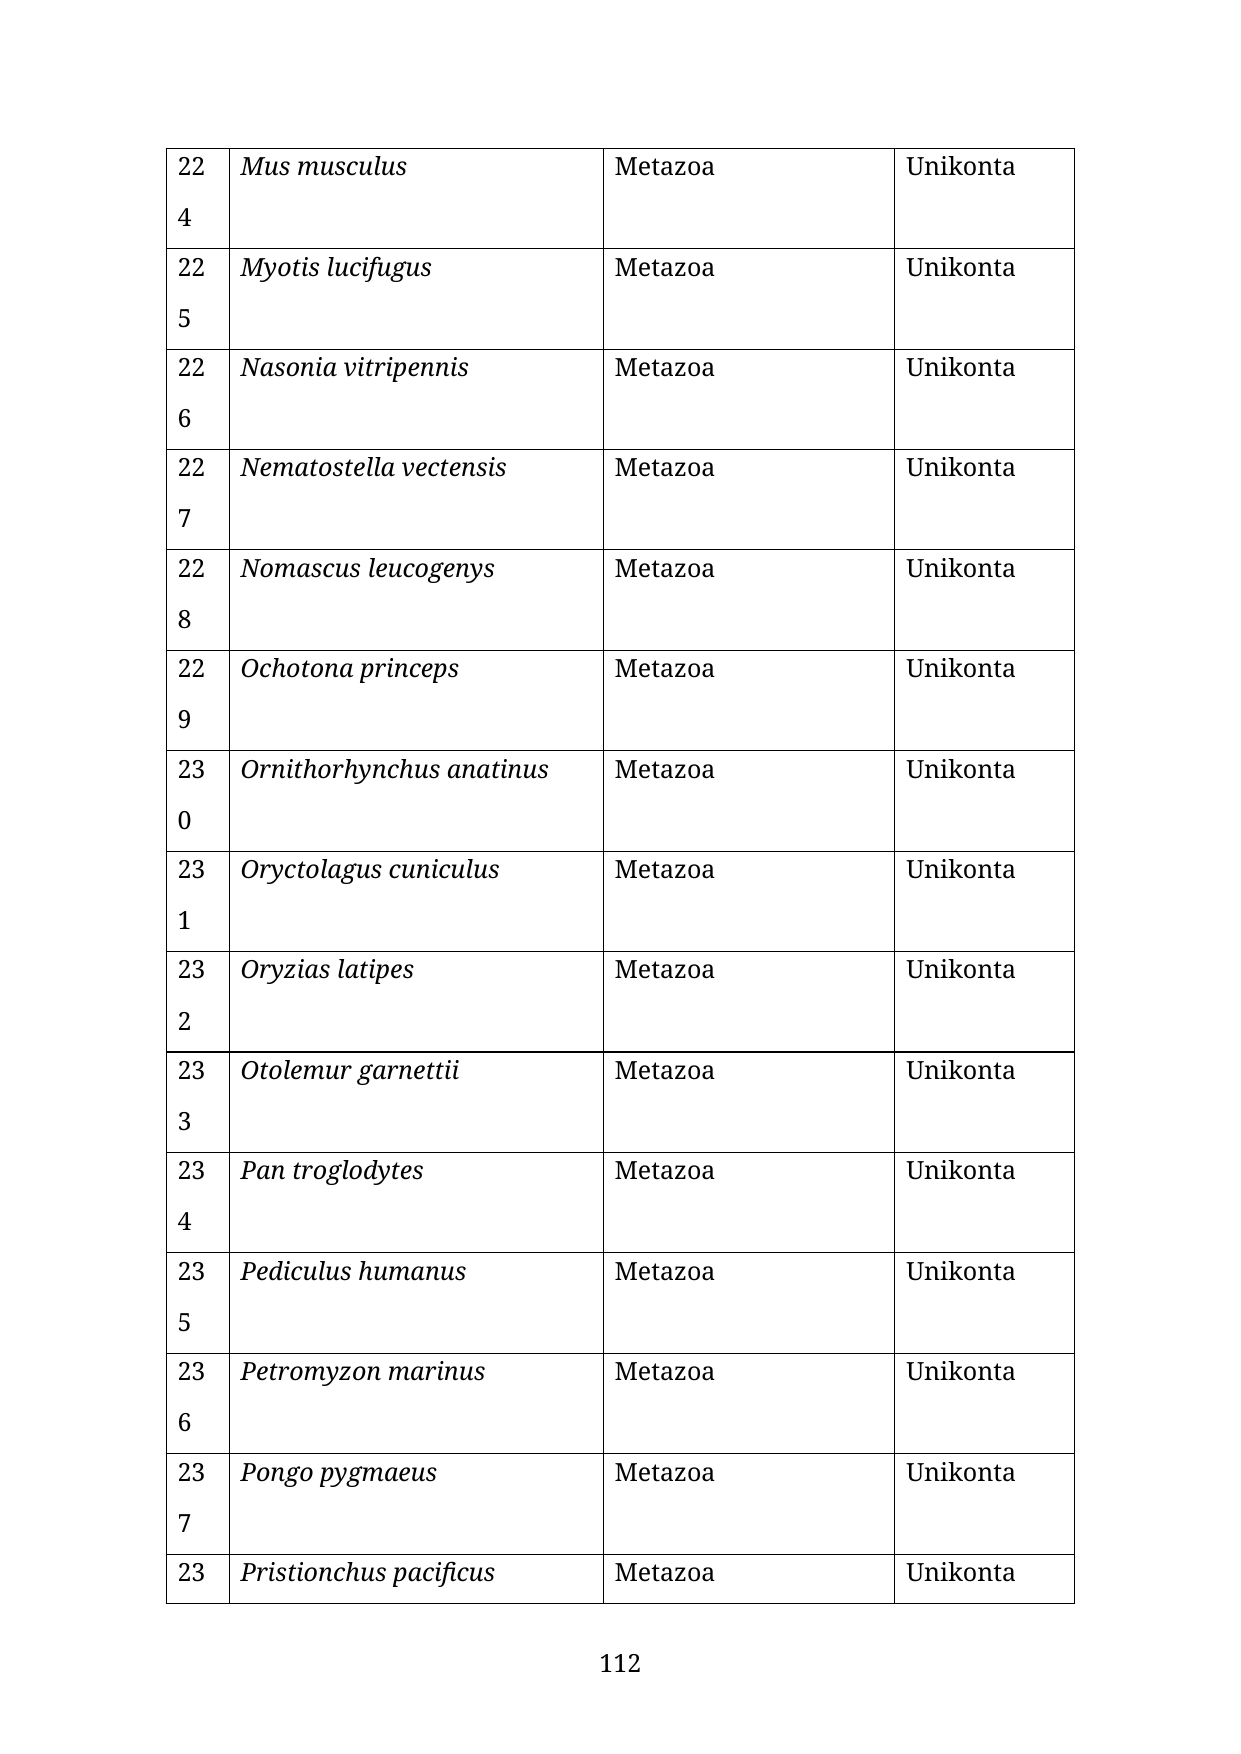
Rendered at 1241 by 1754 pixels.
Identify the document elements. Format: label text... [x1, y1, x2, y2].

table_cell Metazoa [604, 1354, 894, 1453]
table_cell Unikonta [895, 1153, 1074, 1252]
table_cell Ochotona princeps [230, 651, 603, 750]
table_cell Unikonta [895, 1555, 1074, 1603]
table_cell Nomascus leucogenys [230, 550, 603, 650]
table_cell Myotis lucifugus [230, 249, 603, 348]
table_cell 226 [167, 350, 229, 449]
table_cell Unikonta [895, 1253, 1074, 1353]
table_cell 228 [167, 550, 229, 650]
table_cell Nematostella vectensis [230, 450, 603, 549]
table_cell Metazoa [604, 651, 894, 750]
table_cell Metazoa [604, 751, 894, 851]
table_cell Metazoa [604, 1253, 894, 1353]
table_cell 238 [167, 1555, 229, 1603]
table_cell Unikonta [895, 952, 1074, 1051]
table_cell 227 [167, 450, 229, 549]
table_cell Pediculus humanus [230, 1253, 603, 1353]
table_cell Metazoa [604, 249, 894, 348]
table_cell Otolemur garnettii [230, 1053, 603, 1152]
table_cell Metazoa [604, 550, 894, 650]
table_cell Unikonta [895, 852, 1074, 951]
table_cell Mus musculus [230, 149, 603, 248]
table_cell Oryzias latipes [230, 952, 603, 1051]
table_cell 229 [167, 651, 229, 750]
table_cell 234 [167, 1153, 229, 1252]
table_cell Metazoa [604, 350, 894, 449]
table_cell Ornithorhynchus anatinus [230, 751, 603, 851]
table_cell 232 [167, 952, 229, 1051]
table_cell Unikonta [895, 1053, 1074, 1152]
table_cell 237 [167, 1454, 229, 1553]
table_cell 225 [167, 249, 229, 348]
table_cell 230 [167, 751, 229, 851]
table_cell 235 [167, 1253, 229, 1353]
table_cell Metazoa [604, 1454, 894, 1553]
table_cell Oryctolagus cuniculus [230, 852, 603, 951]
table_cell Metazoa [604, 450, 894, 549]
table_cell Unikonta [895, 751, 1074, 851]
table_cell Petromyzon marinus [230, 1354, 603, 1453]
table_cell Unikonta [895, 1354, 1074, 1453]
table_cell Metazoa [604, 952, 894, 1051]
table_cell Metazoa [604, 1053, 894, 1152]
table_cell Metazoa [604, 1153, 894, 1252]
table_cell Unikonta [895, 450, 1074, 549]
table_cell Pan troglodytes [230, 1153, 603, 1252]
table_cell Metazoa [604, 1555, 894, 1603]
table_cell 224 [167, 149, 229, 248]
table_cell Unikonta [895, 249, 1074, 348]
table_cell Pongo pygmaeus [230, 1454, 603, 1553]
table_cell Unikonta [895, 350, 1074, 449]
table_cell Metazoa [604, 852, 894, 951]
table_cell Unikonta [895, 149, 1074, 248]
table_cell Nasonia vitripennis [230, 350, 603, 449]
table_cell Unikonta [895, 550, 1074, 650]
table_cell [230, 1555, 603, 1603]
table_cell Metazoa [604, 149, 894, 248]
table_cell 233 [167, 1053, 229, 1152]
table_cell Unikonta [895, 1454, 1074, 1553]
table_cell Unikonta [895, 651, 1074, 750]
table_cell 231 [167, 852, 229, 951]
table_cell 236 [167, 1354, 229, 1453]
